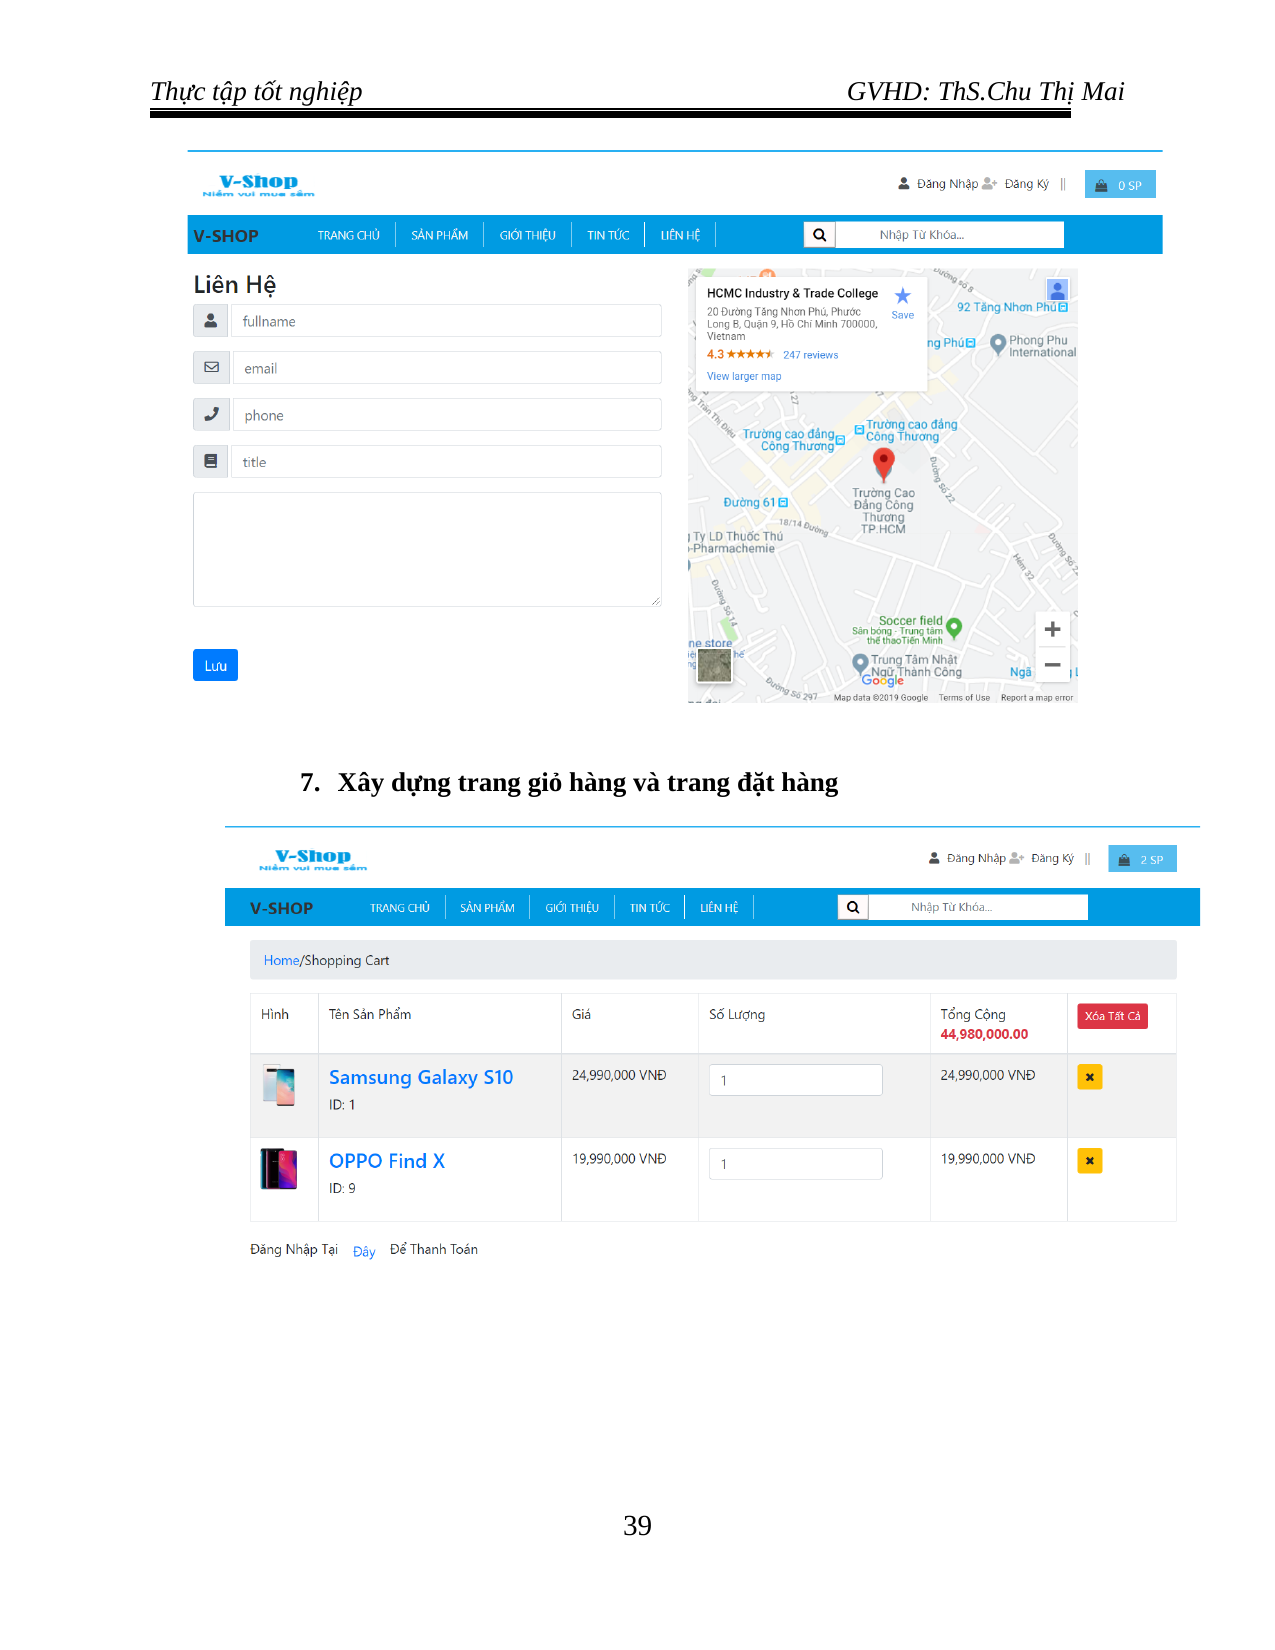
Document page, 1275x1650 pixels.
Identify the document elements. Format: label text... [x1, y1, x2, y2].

picture [218, 231, 225, 241]
picture [195, 231, 201, 241]
picture [187, 255, 1163, 738]
picture [838, 895, 1087, 919]
picture [279, 903, 288, 913]
list Xây dựng trang giỏ hàng và trang đặt hàng [300, 766, 1125, 798]
picture [225, 826, 1200, 887]
picture [225, 927, 1200, 1292]
picture [250, 231, 255, 241]
picture [187, 150, 1163, 214]
picture [305, 903, 310, 913]
picture [804, 222, 1063, 247]
